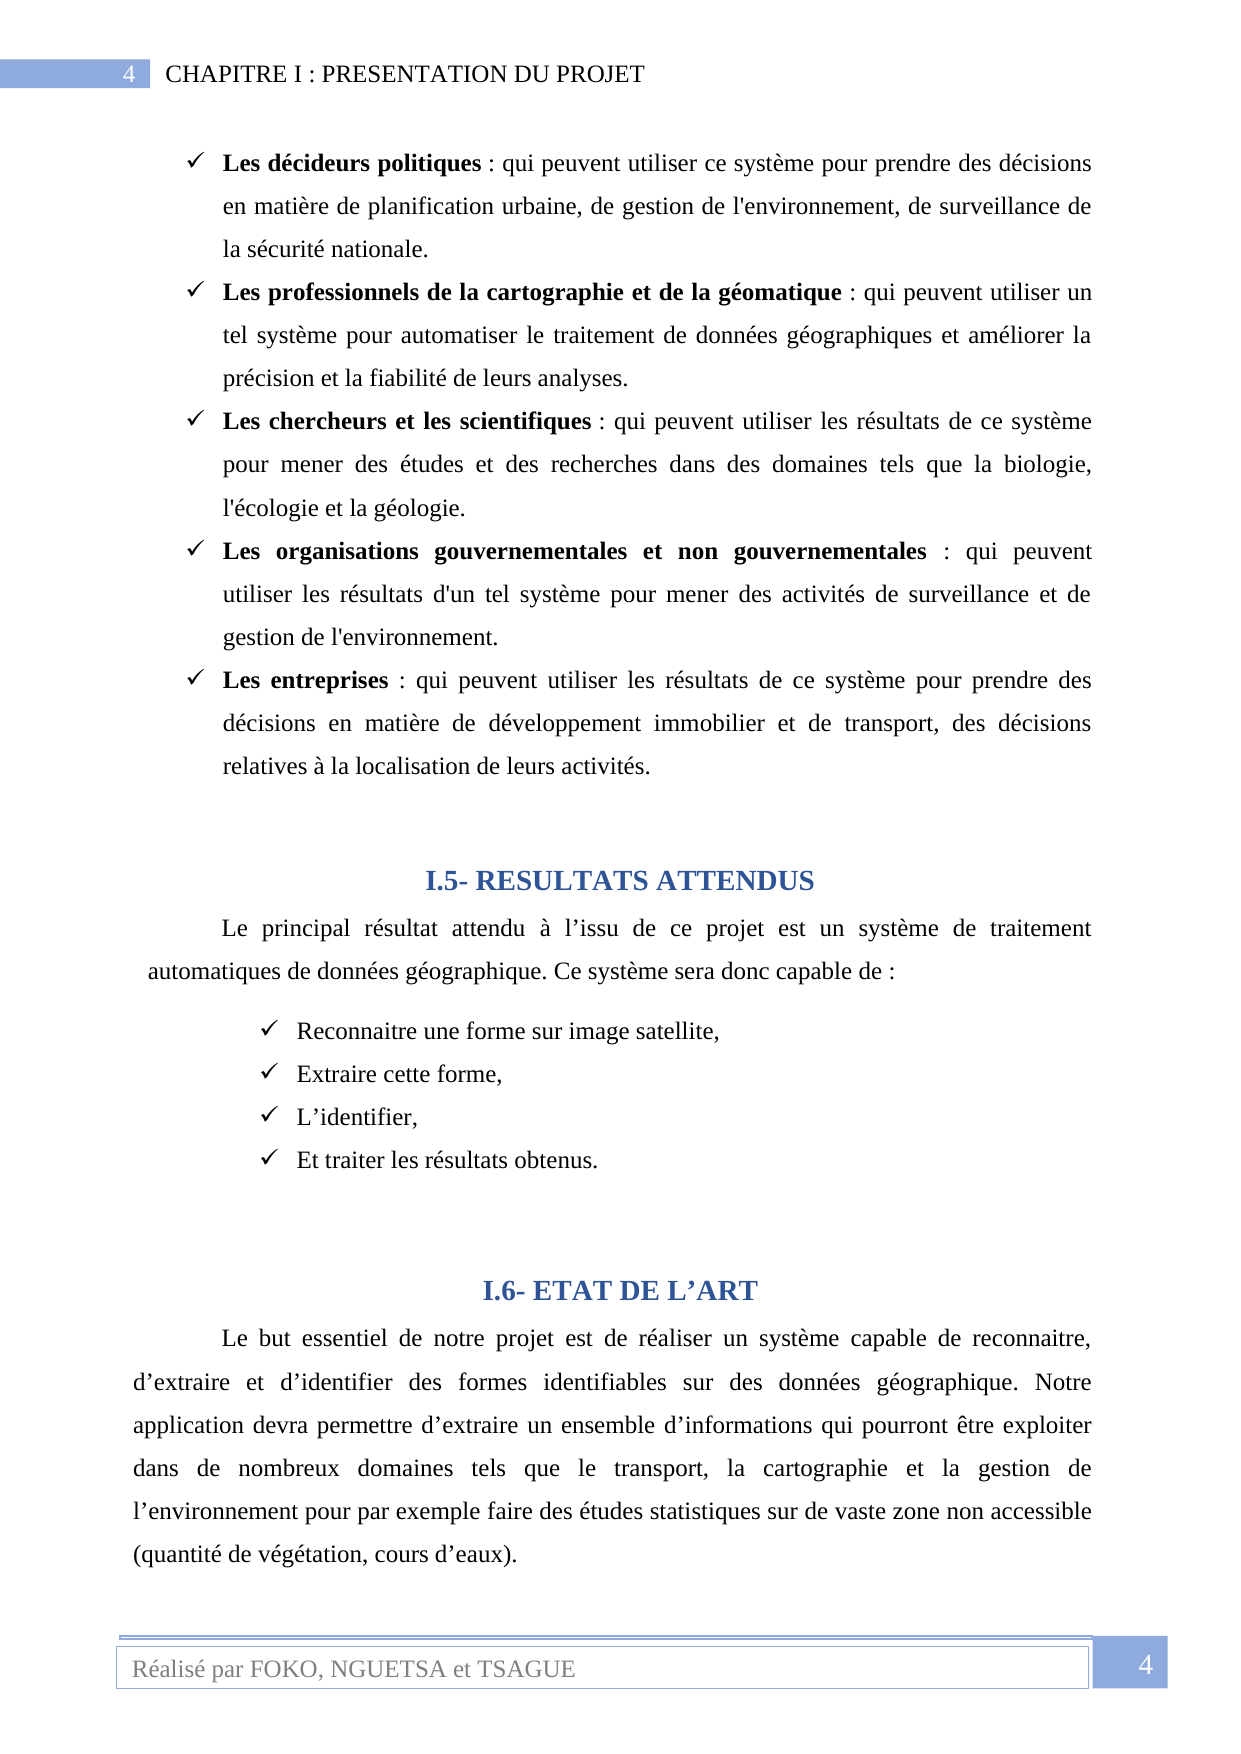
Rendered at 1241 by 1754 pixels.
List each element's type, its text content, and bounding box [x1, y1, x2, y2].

list Les décideurs politiques : qui peuvent utiliser ce système pour prendre des décisions en matière de planification urbaine, de gestion de l'environnement, de surveillance de la sécurité nationale. [185, 148, 1093, 263]
list L’identifier, [259, 1102, 1093, 1131]
text Le principal résultat attendu à l’issu de ce projet est un système de traitement automatiques de données géographique. Ce système sera donc capable de : [148, 913, 1093, 985]
list Les entreprises : qui peuvent utiliser les résultats de ce système pour prendre des décisions en matière de développement immobilier et de transport, des décisions relatives à la localisation de leurs activités. [185, 665, 1093, 780]
text Le but essentiel de notre projet est de réaliser un système capable de reconnaitre, d’extraire et d’identifier des formes identifiables sur des données géographique. Notre application devra permettre d’extraire un ensemble d’informations qui pourront être exploiter dans de nombreux domaines tels que le transport, la cartographie et la gestion de l’environnement pour par exemple faire des études statistiques sur de vaste zone non accessible (quantité de végétation, cours d’eaux). [133, 1323, 1093, 1568]
subtitle I.5- RESULTATS ATTENDUS [148, 863, 1093, 896]
list Et traiter les résultats obtenus. [259, 1145, 1093, 1174]
subtitle I.6- ETAT DE L’ART [148, 1273, 1093, 1307]
list Reconnaitre une forme sur image satellite, [259, 1016, 1093, 1044]
list Les organisations gouvernementales et non gouvernementales : qui peuvent utiliser les résultats d'un tel système pour mener des activités de surveillance et de gestion de l'environnement. [185, 536, 1093, 651]
list Les professionnels de la cartographie et de la géomatique : qui peuvent utiliser un tel système pour automatiser le traitement de données géographiques et améliorer la précision et la fiabilité de leurs analyses. [185, 277, 1093, 392]
list Les chercheurs et les scientifiques : qui peuvent utiliser les résultats de ce système pour mener des études et des recherches dans des domaines tels que la biologie, l'écologie et la géologie. [185, 406, 1093, 521]
list Extraire cette forme, [259, 1059, 1093, 1088]
